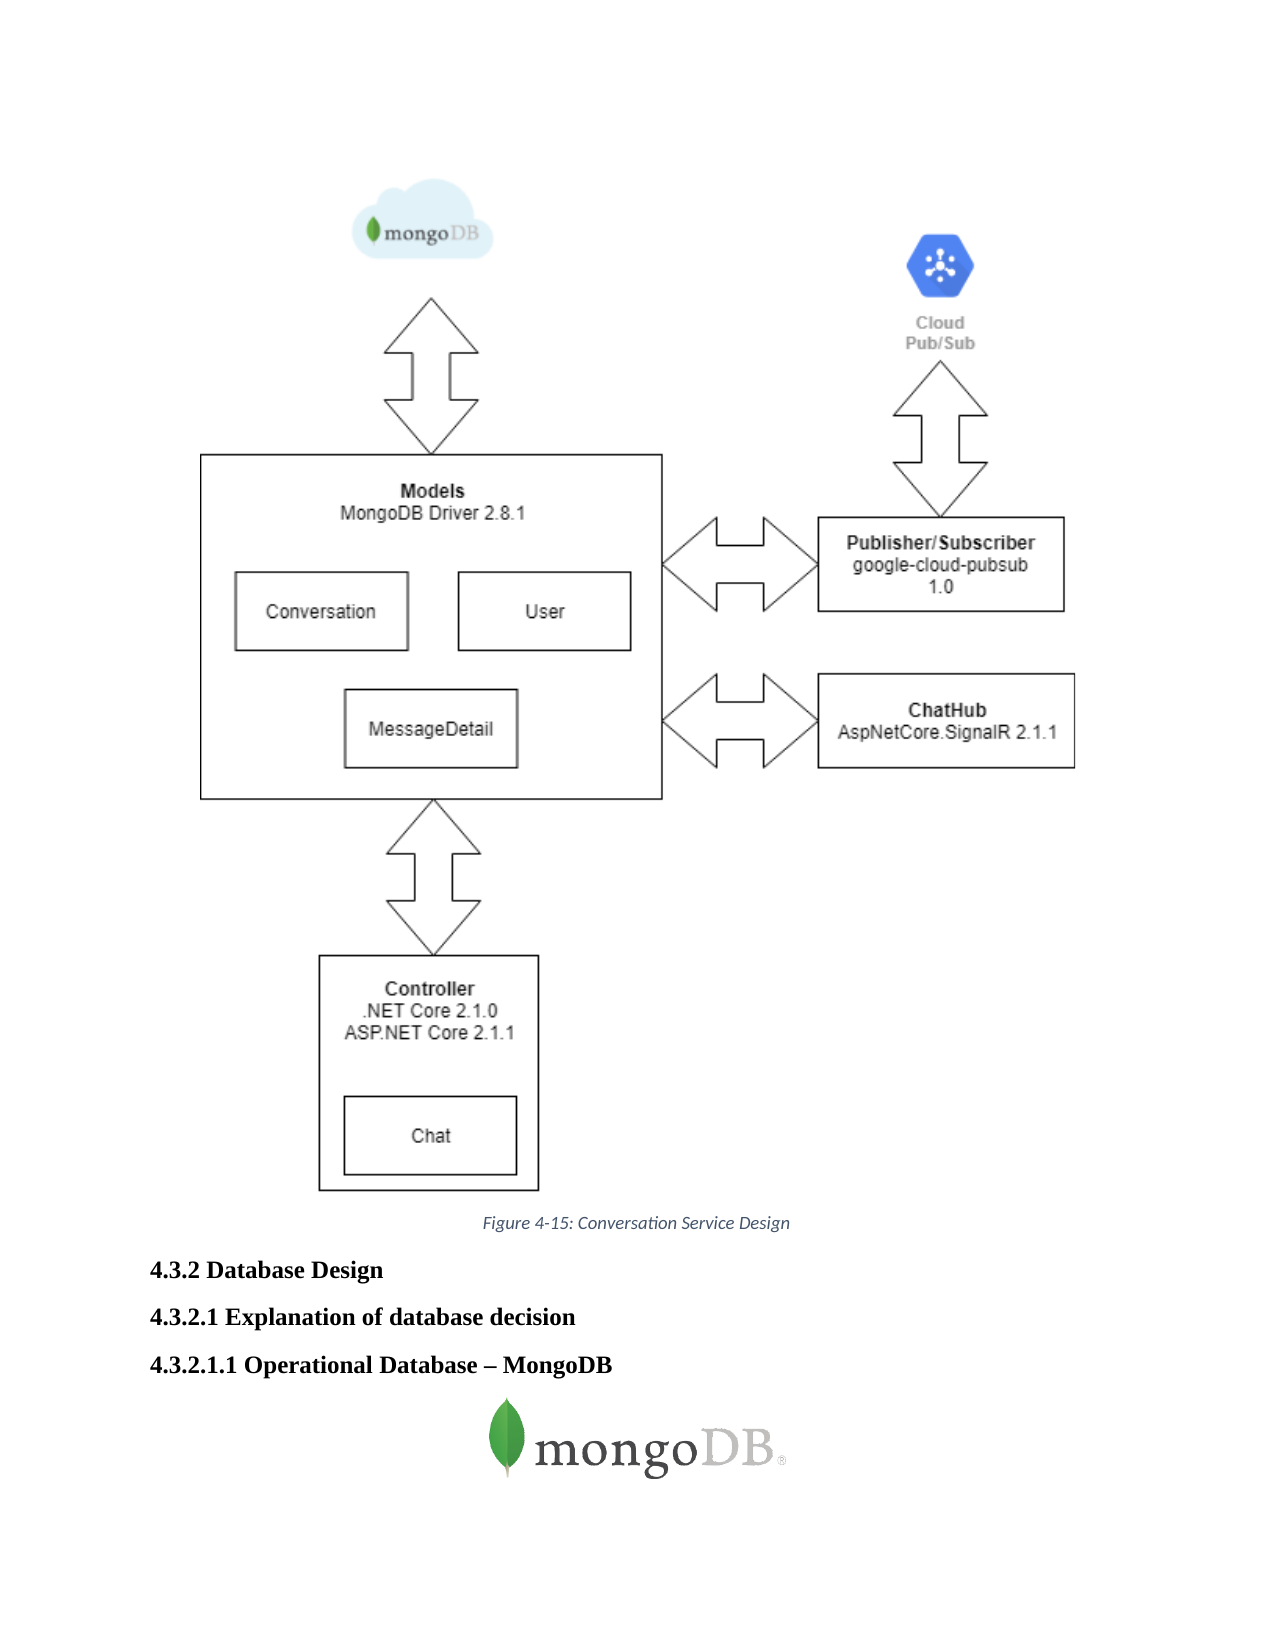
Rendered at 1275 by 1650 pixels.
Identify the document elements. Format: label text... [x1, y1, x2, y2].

text 4.3.2.1.1 Operational Database – MongoDB [150, 1350, 1125, 1379]
text 4.3.2.1 Explanation of database decision [150, 1302, 1125, 1331]
text 4.3.2 Database Design [150, 1255, 1125, 1283]
picture [200, 150, 1075, 1193]
text Figure 4-15: Conversation Service Design [150, 1211, 1125, 1234]
picture [489, 1397, 786, 1479]
